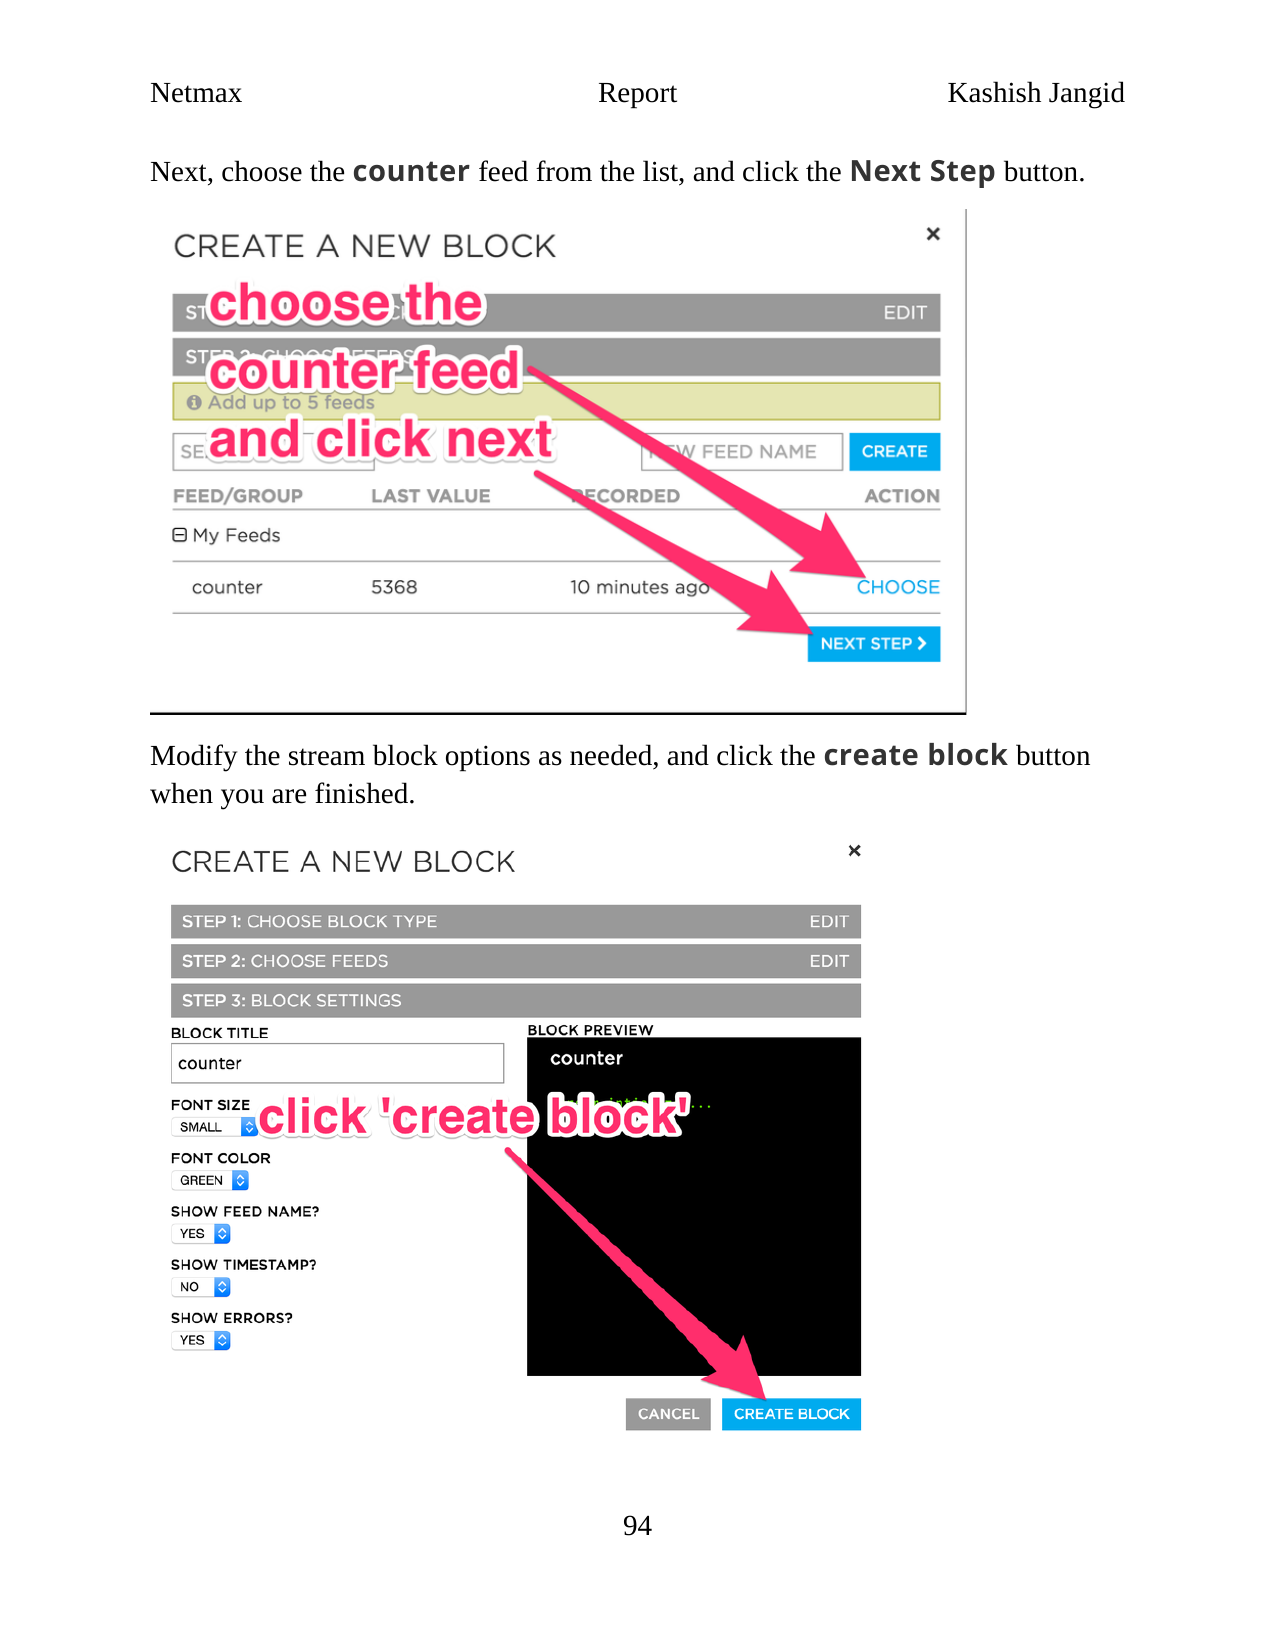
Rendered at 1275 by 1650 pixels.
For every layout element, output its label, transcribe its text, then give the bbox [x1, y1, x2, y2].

text Modify the stream block options as needed, and click the create block button when you are finished. [150, 734, 1125, 810]
picture [150, 829, 883, 1475]
text Next, choose the counter feed from the list, and click the Next Step button. [150, 150, 1125, 190]
picture [150, 209, 967, 715]
